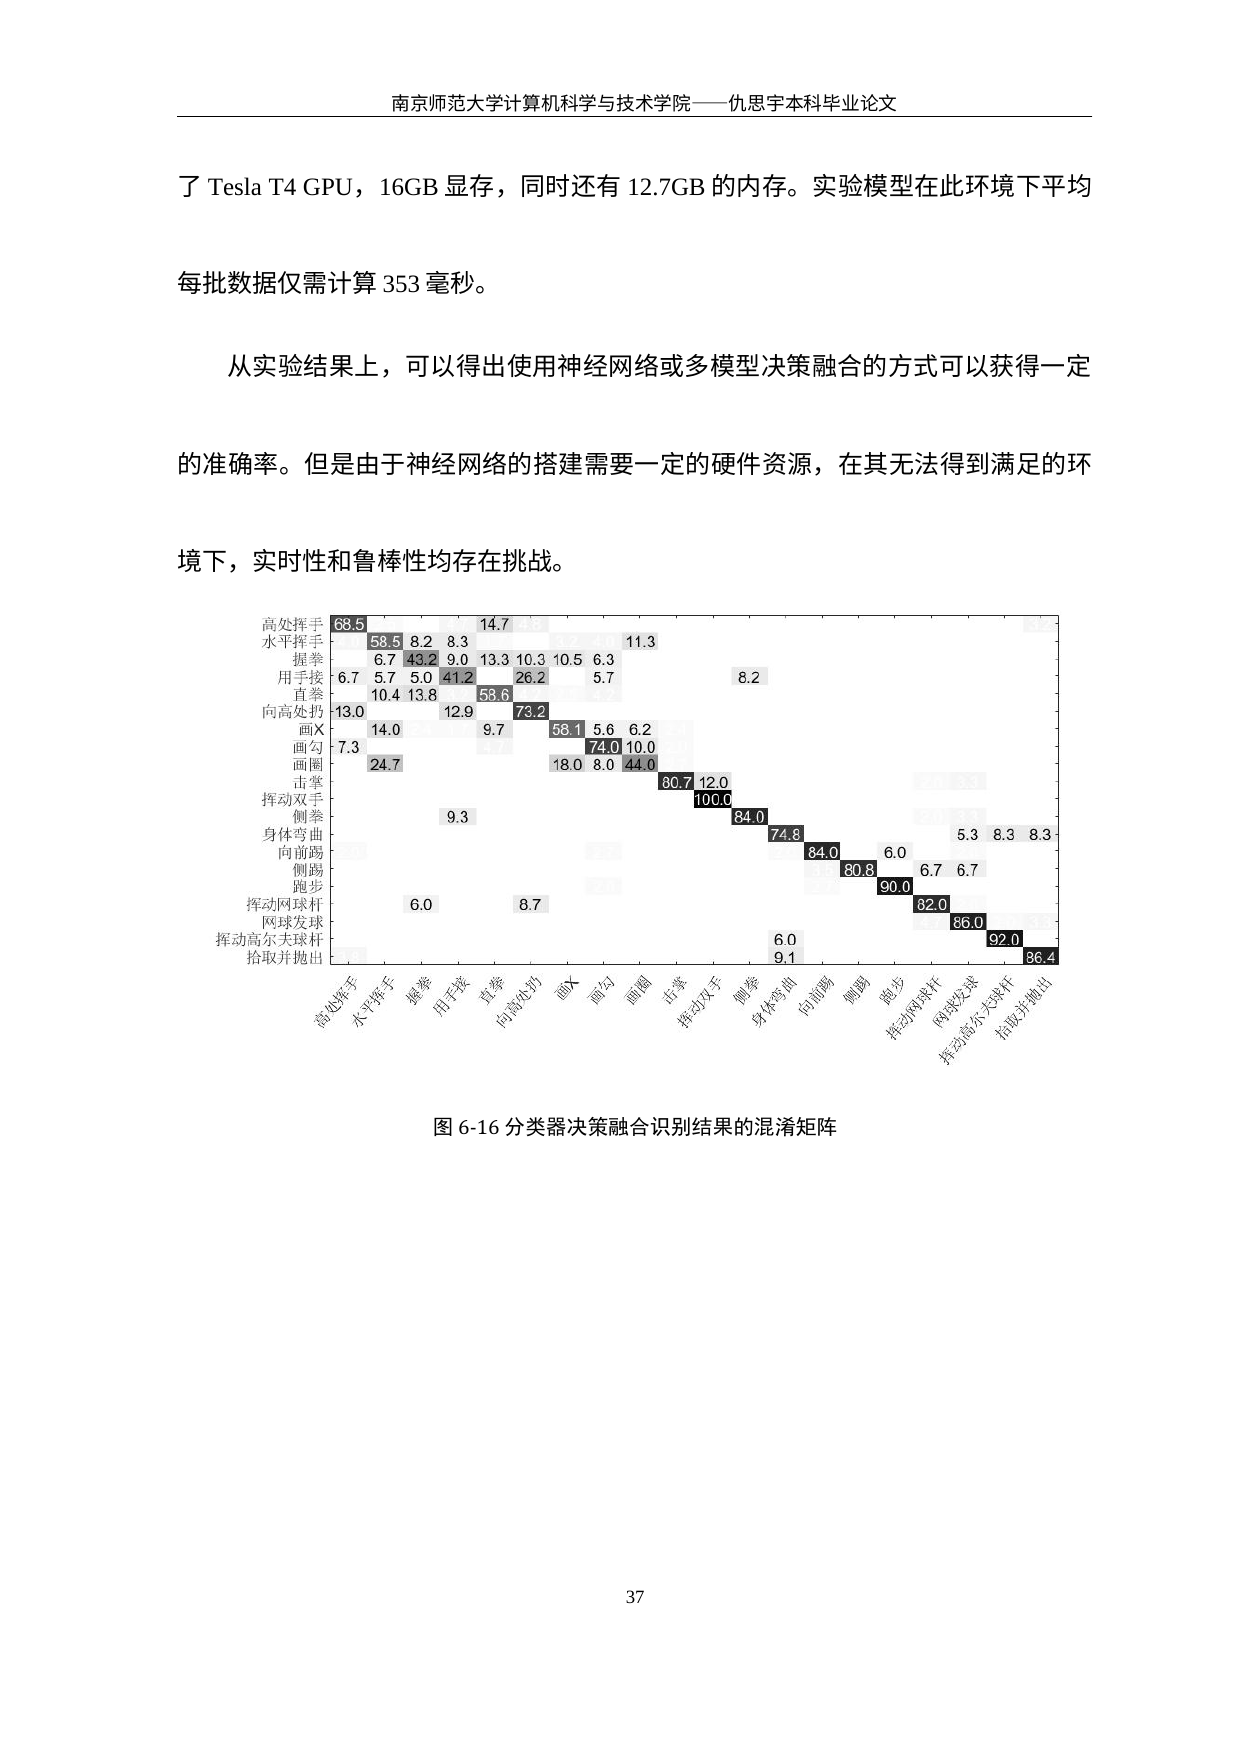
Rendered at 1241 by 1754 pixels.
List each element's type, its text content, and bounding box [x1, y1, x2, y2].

text 从实验结果上，可以得出使用神经网络或多模型决策融合的方式可以获得一定的准确率。但是由于神经网络的搭建需要一定的硬件资源，在其无法得到满足的环境下，实时性和鲁棒性均存在挑战。 [177, 332, 1092, 592]
picture [208, 610, 1062, 1067]
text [177, 152, 1092, 314]
